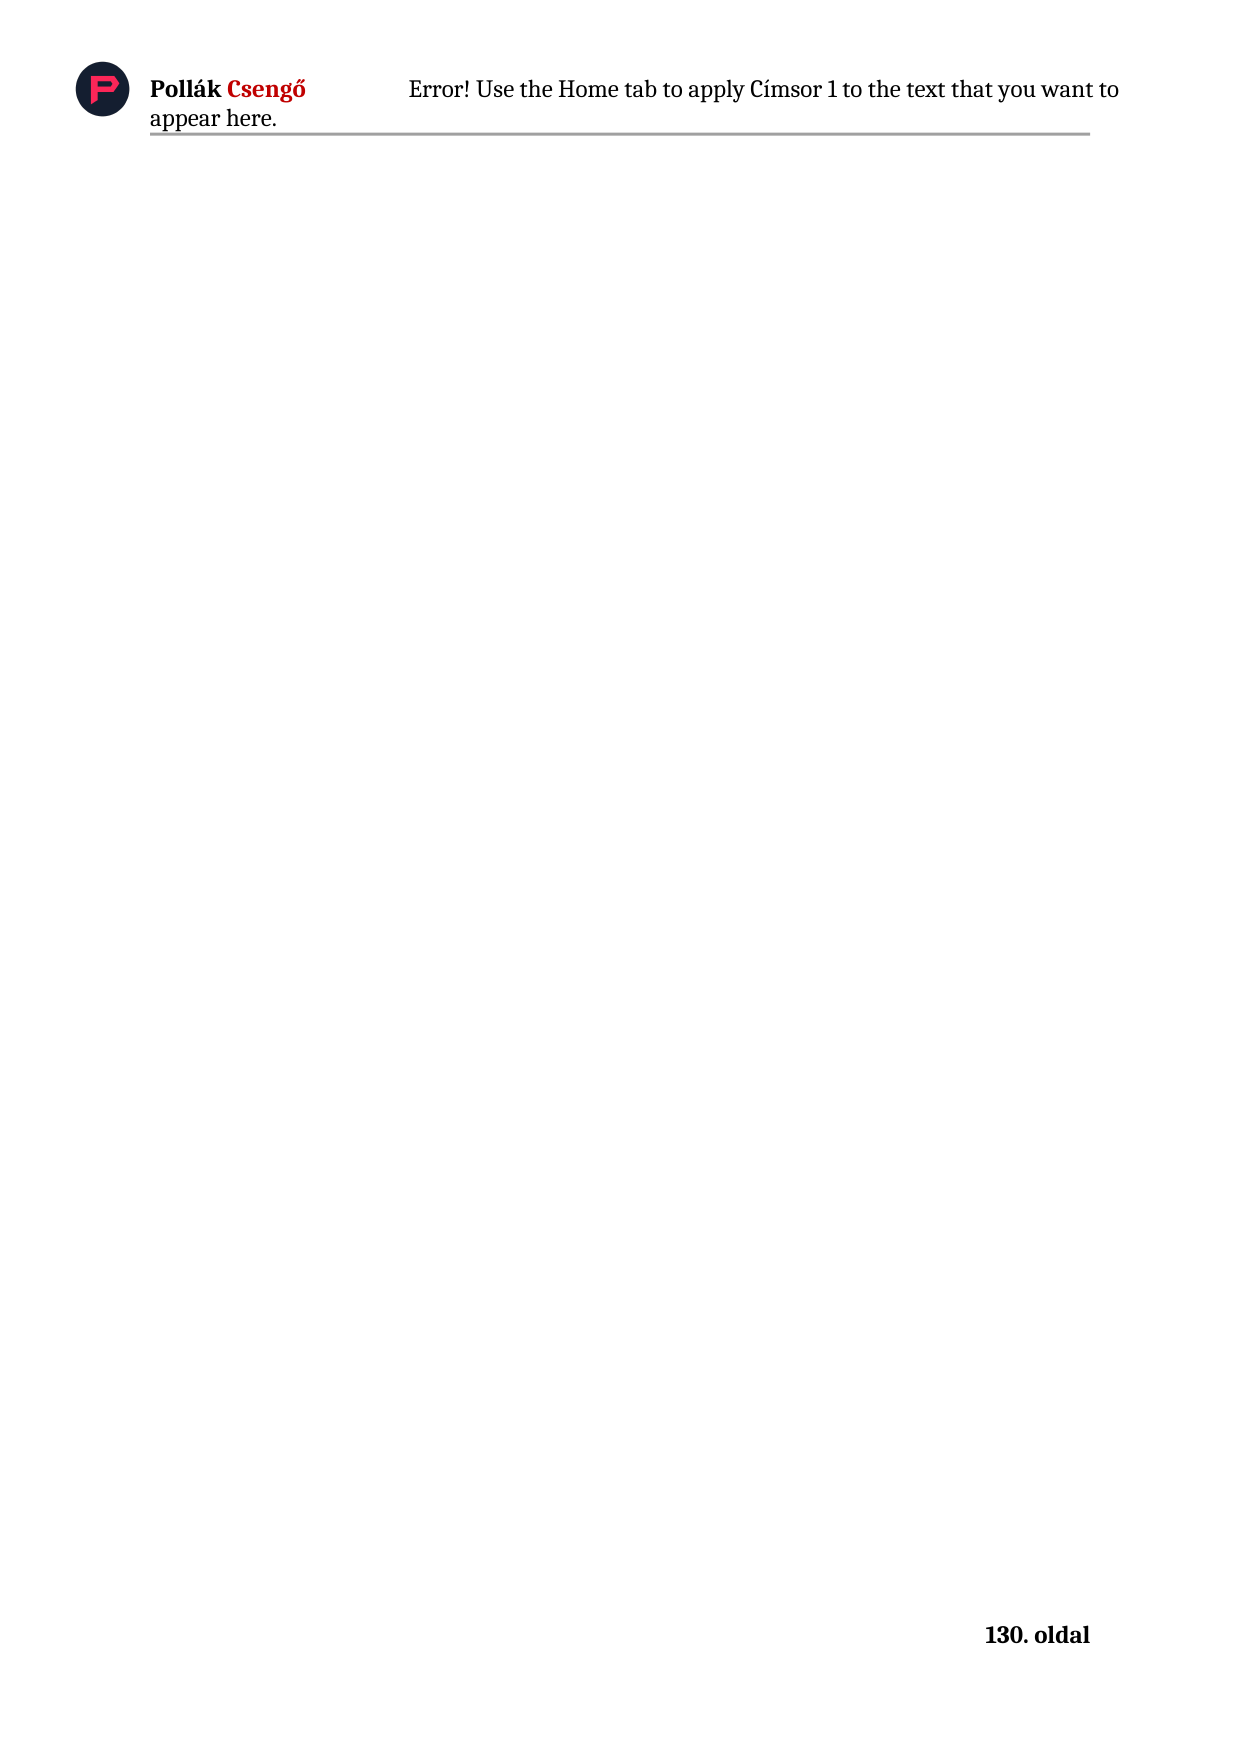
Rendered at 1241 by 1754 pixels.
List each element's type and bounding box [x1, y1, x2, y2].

picture [71, 57, 132, 118]
